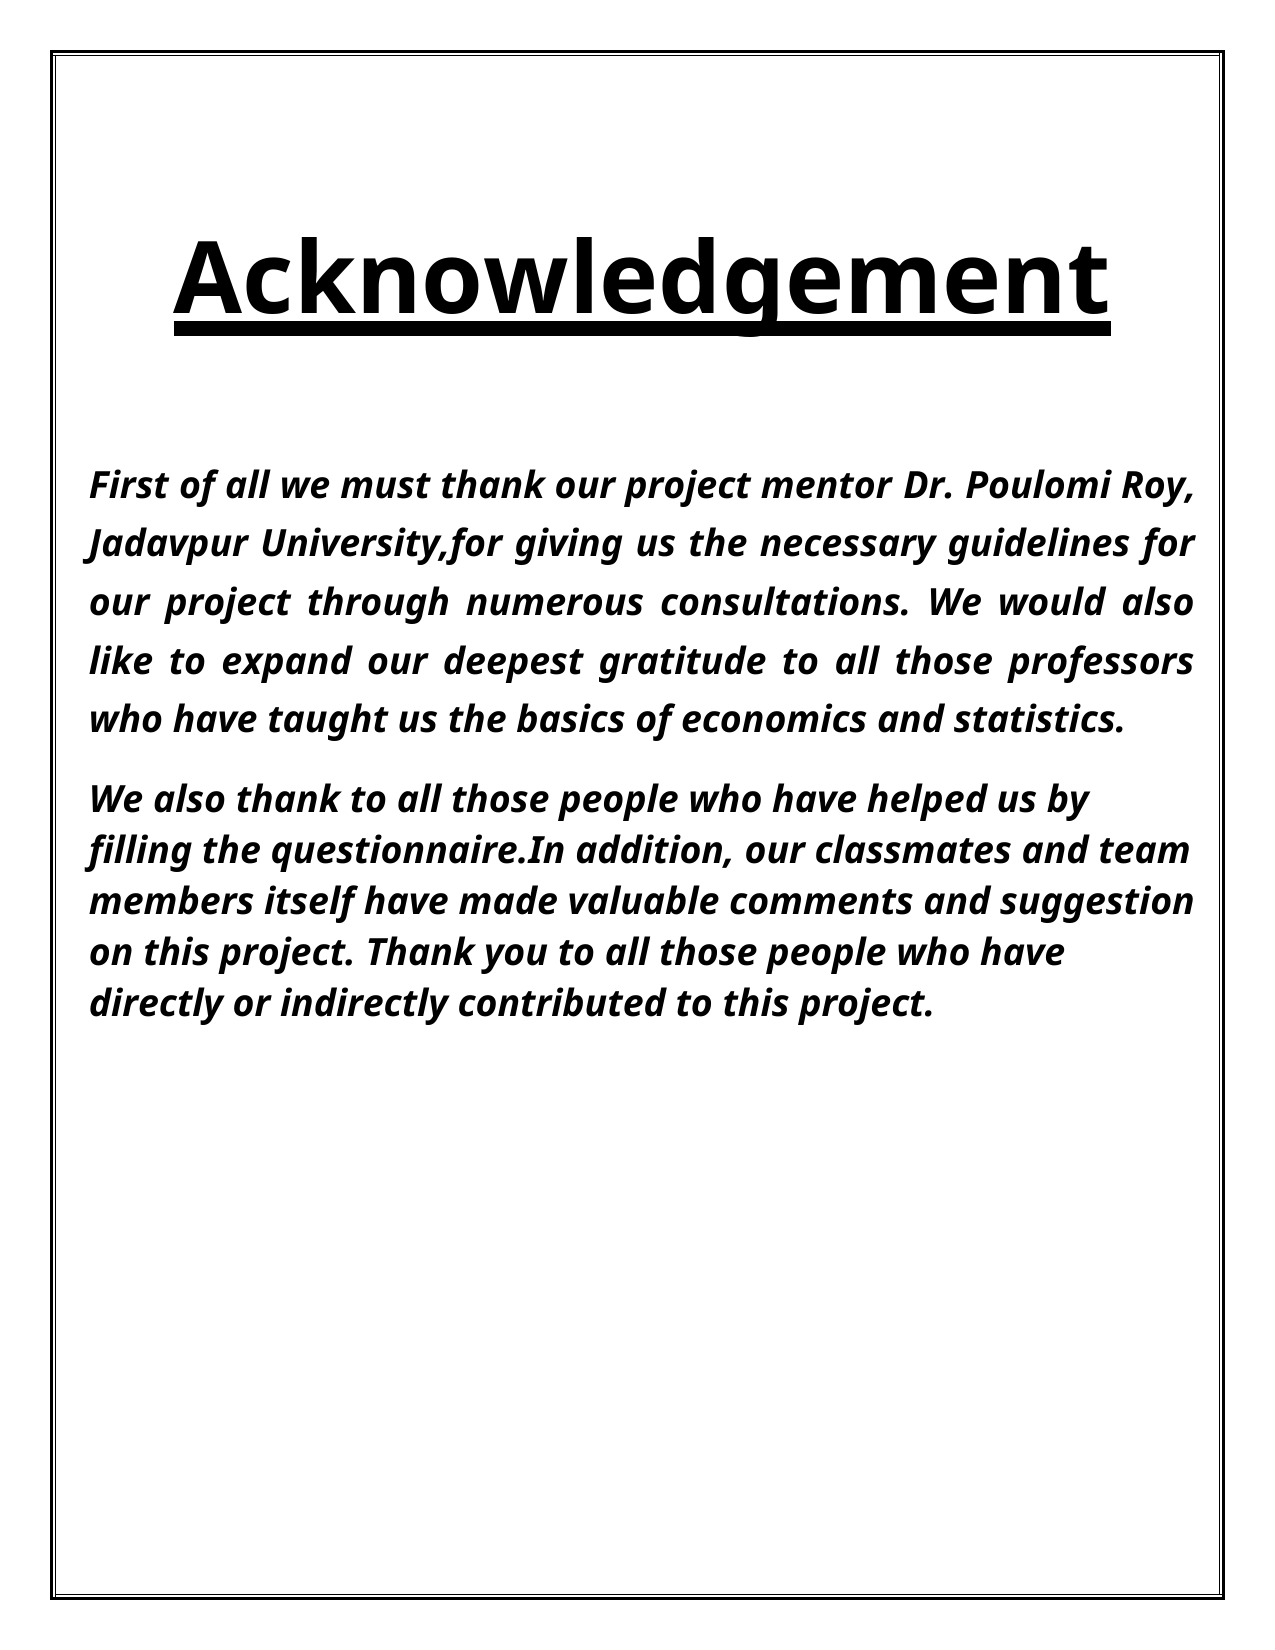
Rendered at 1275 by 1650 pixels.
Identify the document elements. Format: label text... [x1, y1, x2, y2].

text First of all we must thank our project mentor Dr. Poulomi Roy, Jadavpur University,for giving us the necessary guidelines for our project through numerous consultations. We would also like to expand our deepest gratitude to all those professors who have taught us the basics of economics and statistics. [89, 458, 1196, 744]
text We also thank to all those people who have helped us by filling the questionnaire.In addition, our classmates and team members itself have made valuable comments and suggestion on this project. Thank you to all those people who have directly or indirectly contributed to this project. [89, 772, 1196, 1027]
text Acknowledgement [89, 207, 1196, 343]
